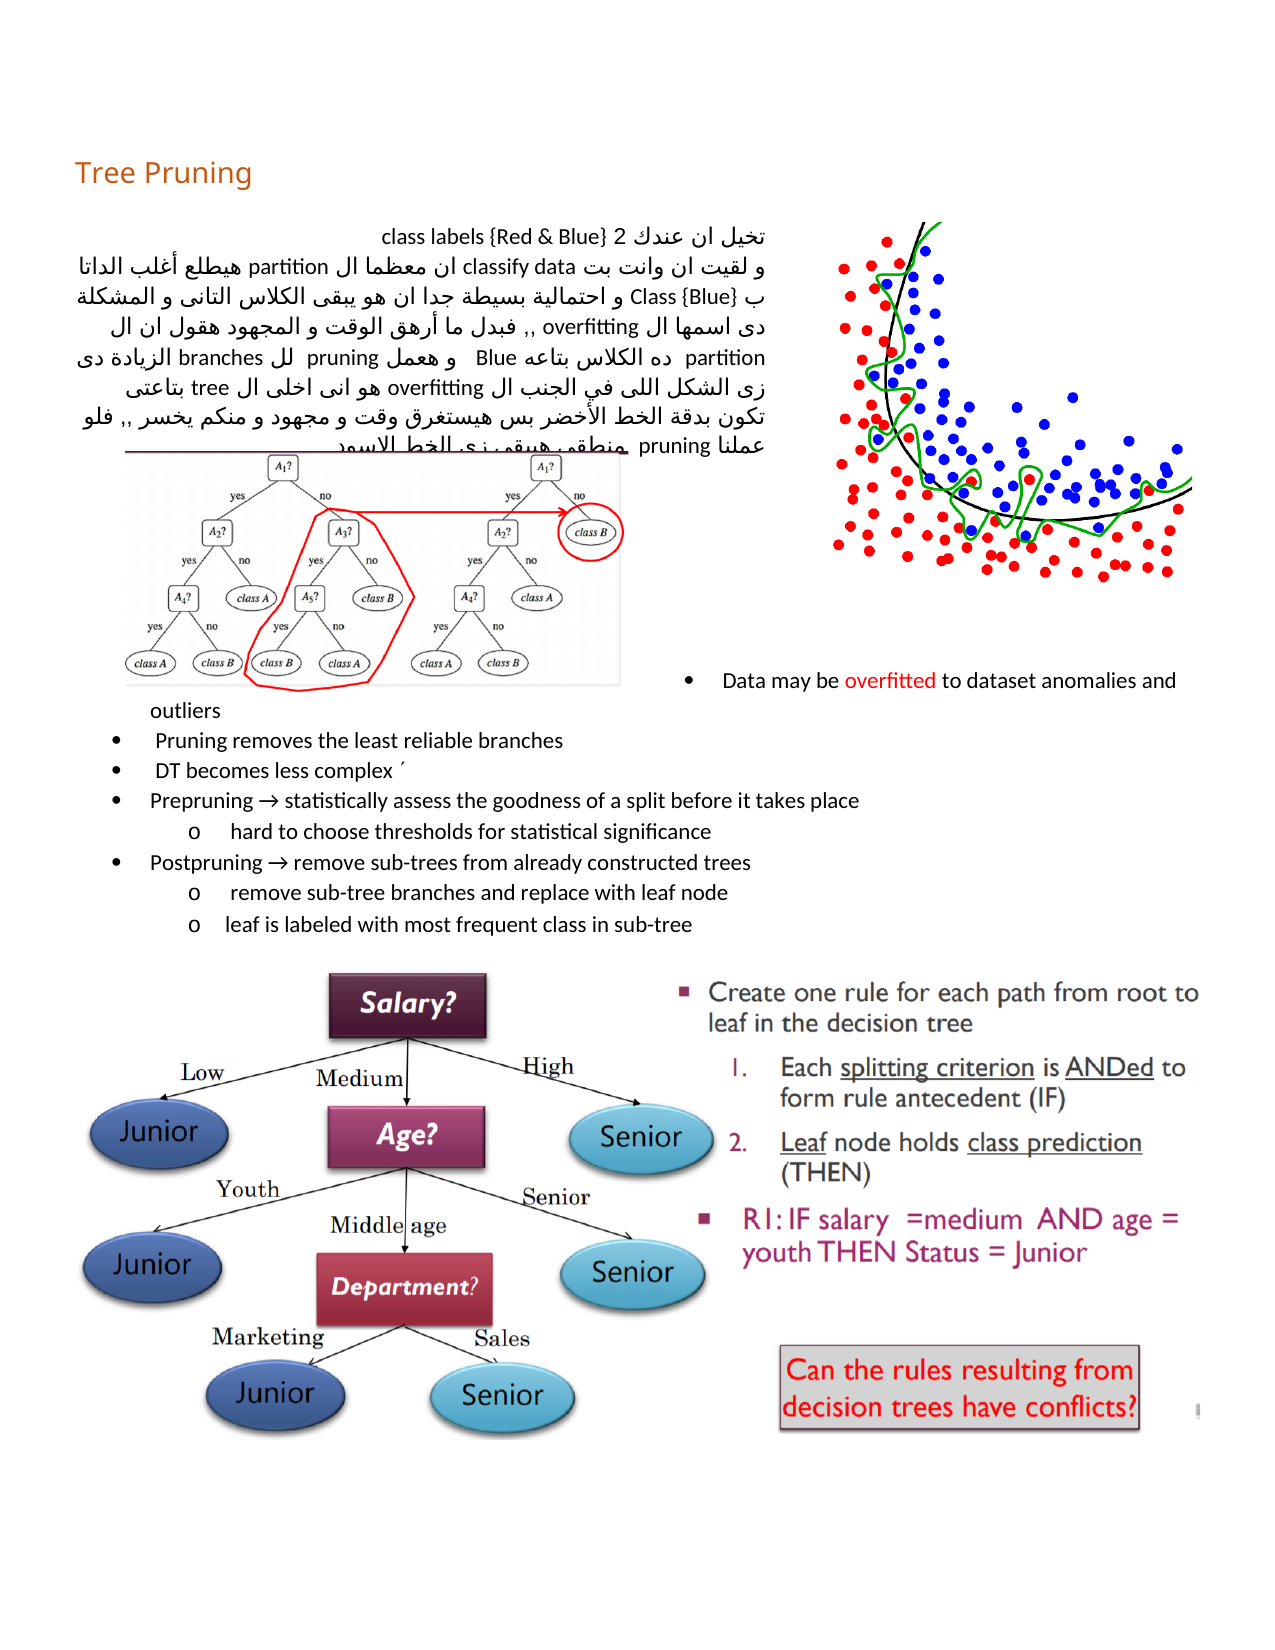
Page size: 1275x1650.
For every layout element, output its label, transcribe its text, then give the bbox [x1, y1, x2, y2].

list زى الشكل اللى في الجنب ال overfitting هو انى اخلى ال tree بتاعتى تكون بدقة الخط الأخضر بس هيستغرق وقت و مجهود و منكم يخسر ,, فلو عملنا pruning منطقى هيبقى زى الخط الاسود [75, 373, 821, 459]
picture [821, 222, 1193, 593]
list تخيل ان عندك 2 class labels {Red & Blue} [75, 222, 821, 250]
list Postpruning → remove sub-trees from already constructed trees [112, 848, 1200, 876]
list Pruning removes the least reliable branches [112, 726, 1200, 754]
list و لقيت ان وانت بت classify data ان معظما ال partition هيطلع أغلب الداتا ب Class {Blue} و احتمالية بسيطة جدا ان هو يبقى الكلاس التانى و المشكلة دى اسمها ال overfitting ,, فبدل ما أرهق الوقت و المجهود هقول ان ال partition ده الكلاس بتاعه Blue و هعمل pruning لل branches الزيادة دى [75, 252, 821, 371]
list DT becomes less complex [112, 756, 1200, 784]
list leaf is labeled with most frequent class in sub-tree [187, 910, 1200, 939]
list Data may be overfitted to dataset anomalies and outliers [112, 666, 1200, 724]
picture [125, 451, 629, 692]
list remove sub-tree branches and replace with leaf node [187, 878, 1200, 908]
list Prepruning → statistically assess the goodness of a split before it takes place [112, 787, 1200, 814]
subtitle Tree Pruning [75, 152, 1200, 192]
picture [75, 958, 1200, 1440]
list hard to choose thresholds for statistical significance [187, 817, 1200, 846]
